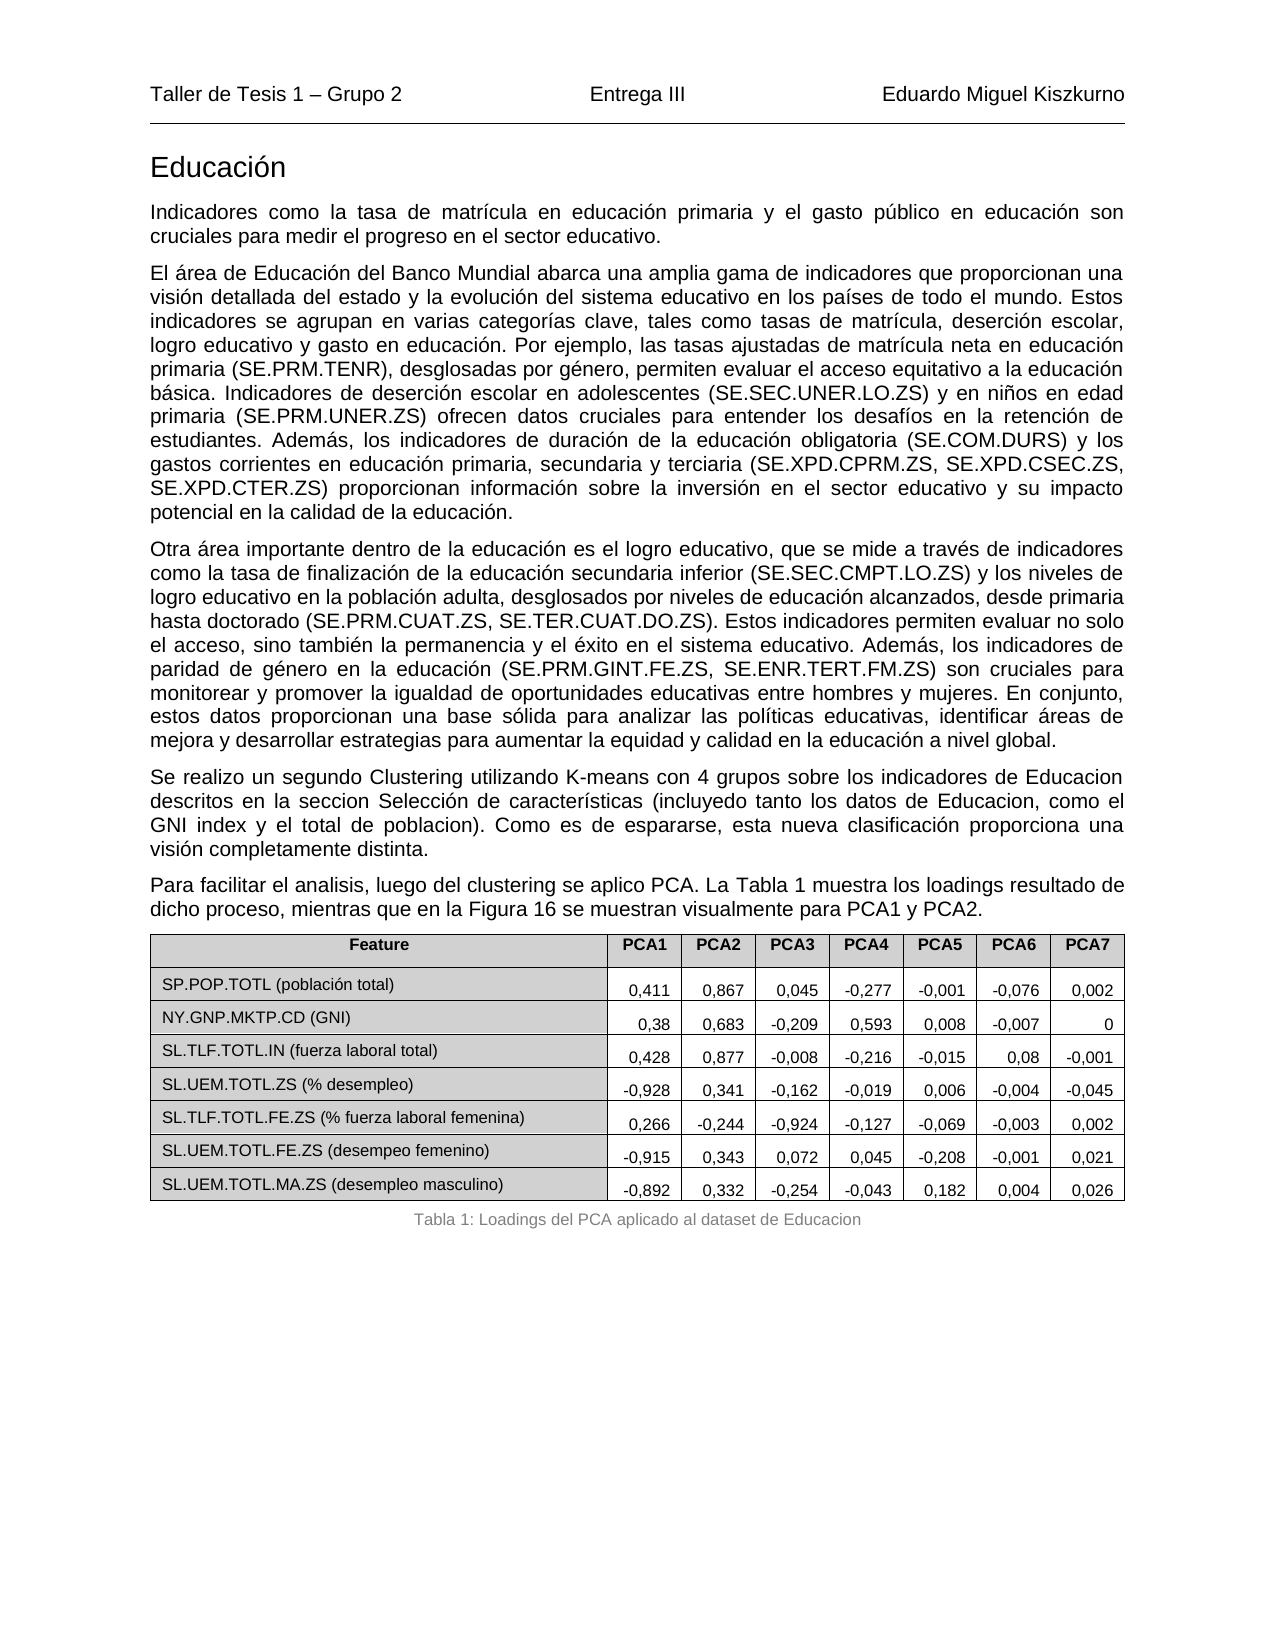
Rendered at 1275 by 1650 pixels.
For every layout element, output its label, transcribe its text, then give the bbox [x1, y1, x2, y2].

table_cell 0,008 [904, 1001, 976, 1033]
table_cell SL.UEM.TOTL.FE.ZS (desempeo femenino) [151, 1135, 607, 1167]
table_header Feature [151, 935, 607, 967]
table_cell 0 [1051, 1001, 1124, 1033]
table_cell -0,004 [977, 1068, 1050, 1100]
table_cell -0,244 [682, 1101, 755, 1133]
table_cell -0,043 [830, 1168, 903, 1200]
table_cell SP.POP.TOTL (población total) [151, 968, 607, 1000]
table_cell 0,072 [756, 1135, 829, 1167]
table_cell 0,045 [756, 968, 829, 1000]
table_cell -0,216 [830, 1035, 903, 1067]
table_cell -0,008 [756, 1035, 829, 1067]
table_cell -0,924 [756, 1101, 829, 1133]
subtitle Educación [150, 150, 1125, 183]
table_cell -0,003 [977, 1101, 1050, 1133]
table_cell -0,019 [830, 1068, 903, 1100]
table_cell 0,006 [904, 1068, 976, 1100]
table_cell 0,411 [608, 968, 681, 1000]
table_cell NY.GNP.MKTP.CD (GNI) [151, 1001, 607, 1033]
table_cell 0,002 [1051, 1101, 1124, 1133]
table_cell SL.UEM.TOTL.MA.ZS (desempleo masculino) [151, 1168, 607, 1200]
table_cell 0,182 [904, 1168, 976, 1200]
table_header PCA3 [756, 935, 829, 967]
table_cell -0,001 [904, 968, 976, 1000]
table_cell 0,266 [608, 1101, 681, 1133]
table_cell -0,915 [608, 1135, 681, 1167]
table_cell -0,007 [977, 1001, 1050, 1033]
table_cell 0,002 [1051, 968, 1124, 1000]
table_cell 0,683 [682, 1001, 755, 1033]
text Otra área importante dentro de la educación es el logro educativo, que se mide a través de indicadores como la tasa de finalización de la educación secundaria inferior (SE.SEC.CMPT.LO.ZS) y los niveles de logro educativo en la población adulta, desglosados por niveles de educación alcanzados, desde primaria hasta doctorado (SE.PRM.CUAT.ZS, SE.TER.CUAT.DO.ZS). Estos indicadores permiten evaluar no solo el acceso, sino también la permanencia y el éxito en el sistema educativo. Además, los indicadores de paridad de género en la educación (SE.PRM.GINT.FE.ZS, SE.ENR.TERT.FM.ZS) son cruciales para monitorear y promover la igualdad de oportunidades educativas entre hombres y mujeres. En conjunto, estos datos proporcionan una base sólida para analizar las políticas educativas, identificar áreas de mejora y desarrollar estrategias para aumentar la equidad y calidad en la educación a nivel global. [150, 537, 1125, 752]
table_cell -0,001 [1051, 1035, 1124, 1067]
table_header PCA6 [977, 935, 1050, 967]
table_cell -0,208 [904, 1135, 976, 1167]
text Tabla 1: Loadings del PCA aplicado al dataset de Educacion [150, 1209, 1125, 1229]
table_cell 0,08 [977, 1035, 1050, 1067]
table_header PCA7 [1051, 935, 1124, 967]
table_cell 0,021 [1051, 1135, 1124, 1167]
table_cell 0,877 [682, 1035, 755, 1067]
table_cell SL.UEM.TOTL.ZS (% desempleo) [151, 1068, 607, 1100]
table_cell -0,892 [608, 1168, 681, 1200]
table_cell 0,004 [977, 1168, 1050, 1200]
table_cell -0,015 [904, 1035, 976, 1067]
table_cell 0,867 [682, 968, 755, 1000]
table_cell 0,428 [608, 1035, 681, 1067]
table_cell 0,341 [682, 1068, 755, 1100]
table_cell -0,001 [977, 1135, 1050, 1167]
table_header PCA2 [682, 935, 755, 967]
table_cell 0,045 [830, 1135, 903, 1167]
table_cell 0,38 [608, 1001, 681, 1033]
table_header PCA1 [608, 935, 681, 967]
text Indicadores como la tasa de matrícula en educación primaria y el gasto público en educación son cruciales para medir el progreso en el sector educativo. [150, 200, 1125, 248]
table_cell 0,332 [682, 1168, 755, 1200]
table_cell -0,127 [830, 1101, 903, 1133]
table_cell -0,076 [977, 968, 1050, 1000]
table_cell SL.TLF.TOTL.IN (fuerza laboral total) [151, 1035, 607, 1067]
table_cell -0,069 [904, 1101, 976, 1133]
table_cell 0,343 [682, 1135, 755, 1167]
text Se realizo un segundo Clustering utilizando K-means con 4 grupos sobre los indicadores de Educacion descritos en la seccion Selección de características (incluyedo tanto los datos de Educacion, como el GNI index y el total de poblacion). Como es de espararse, esta nueva clasificación proporciona una visión completamente distinta. [150, 765, 1125, 861]
table_cell -0,209 [756, 1001, 829, 1033]
table_cell -0,277 [830, 968, 903, 1000]
table_cell -0,928 [608, 1068, 681, 1100]
table_cell -0,254 [756, 1168, 829, 1200]
table_cell SL.TLF.TOTL.FE.ZS (% fuerza laboral femenina) [151, 1101, 607, 1133]
table_cell -0,162 [756, 1068, 829, 1100]
table_header PCA4 [830, 935, 903, 967]
table_header PCA5 [904, 935, 976, 967]
table_cell -0,045 [1051, 1068, 1124, 1100]
table_cell 0,593 [830, 1001, 903, 1033]
text El área de Educación del Banco Mundial abarca una amplia gama de indicadores que proporcionan una visión detallada del estado y la evolución del sistema educativo en los países de todo el mundo. Estos indicadores se agrupan en varias categorías clave, tales como tasas de matrícula, deserción escolar, logro educativo y gasto en educación. Por ejemplo, las tasas ajustadas de matrícula neta en educación primaria (SE.PRM.TENR), desglosadas por género, permiten evaluar el acceso equitativo a la educación básica. Indicadores de deserción escolar en adolescentes (SE.SEC.UNER.LO.ZS) y en niños en edad primaria (SE.PRM.UNER.ZS) ofrecen datos cruciales para entender los desafíos en la retención de estudiantes. Además, los indicadores de duración de la educación obligatoria (SE.COM.DURS) y los gastos corrientes en educación primaria, secundaria y terciaria (SE.XPD.CPRM.ZS, SE.XPD.CSEC.ZS, SE.XPD.CTER.ZS) proporcionan información sobre la inversión en el sector educativo y su impacto potencial en la calidad de la educación. [150, 261, 1125, 524]
table_cell 0,026 [1051, 1168, 1124, 1200]
text Para facilitar el analisis, luego del clustering se aplico PCA. La Tabla 1 muestra los loadings resultado de dicho proceso, mientras que en la Figura 16 se muestran visualmente para PCA1 y PCA2. [150, 873, 1125, 921]
